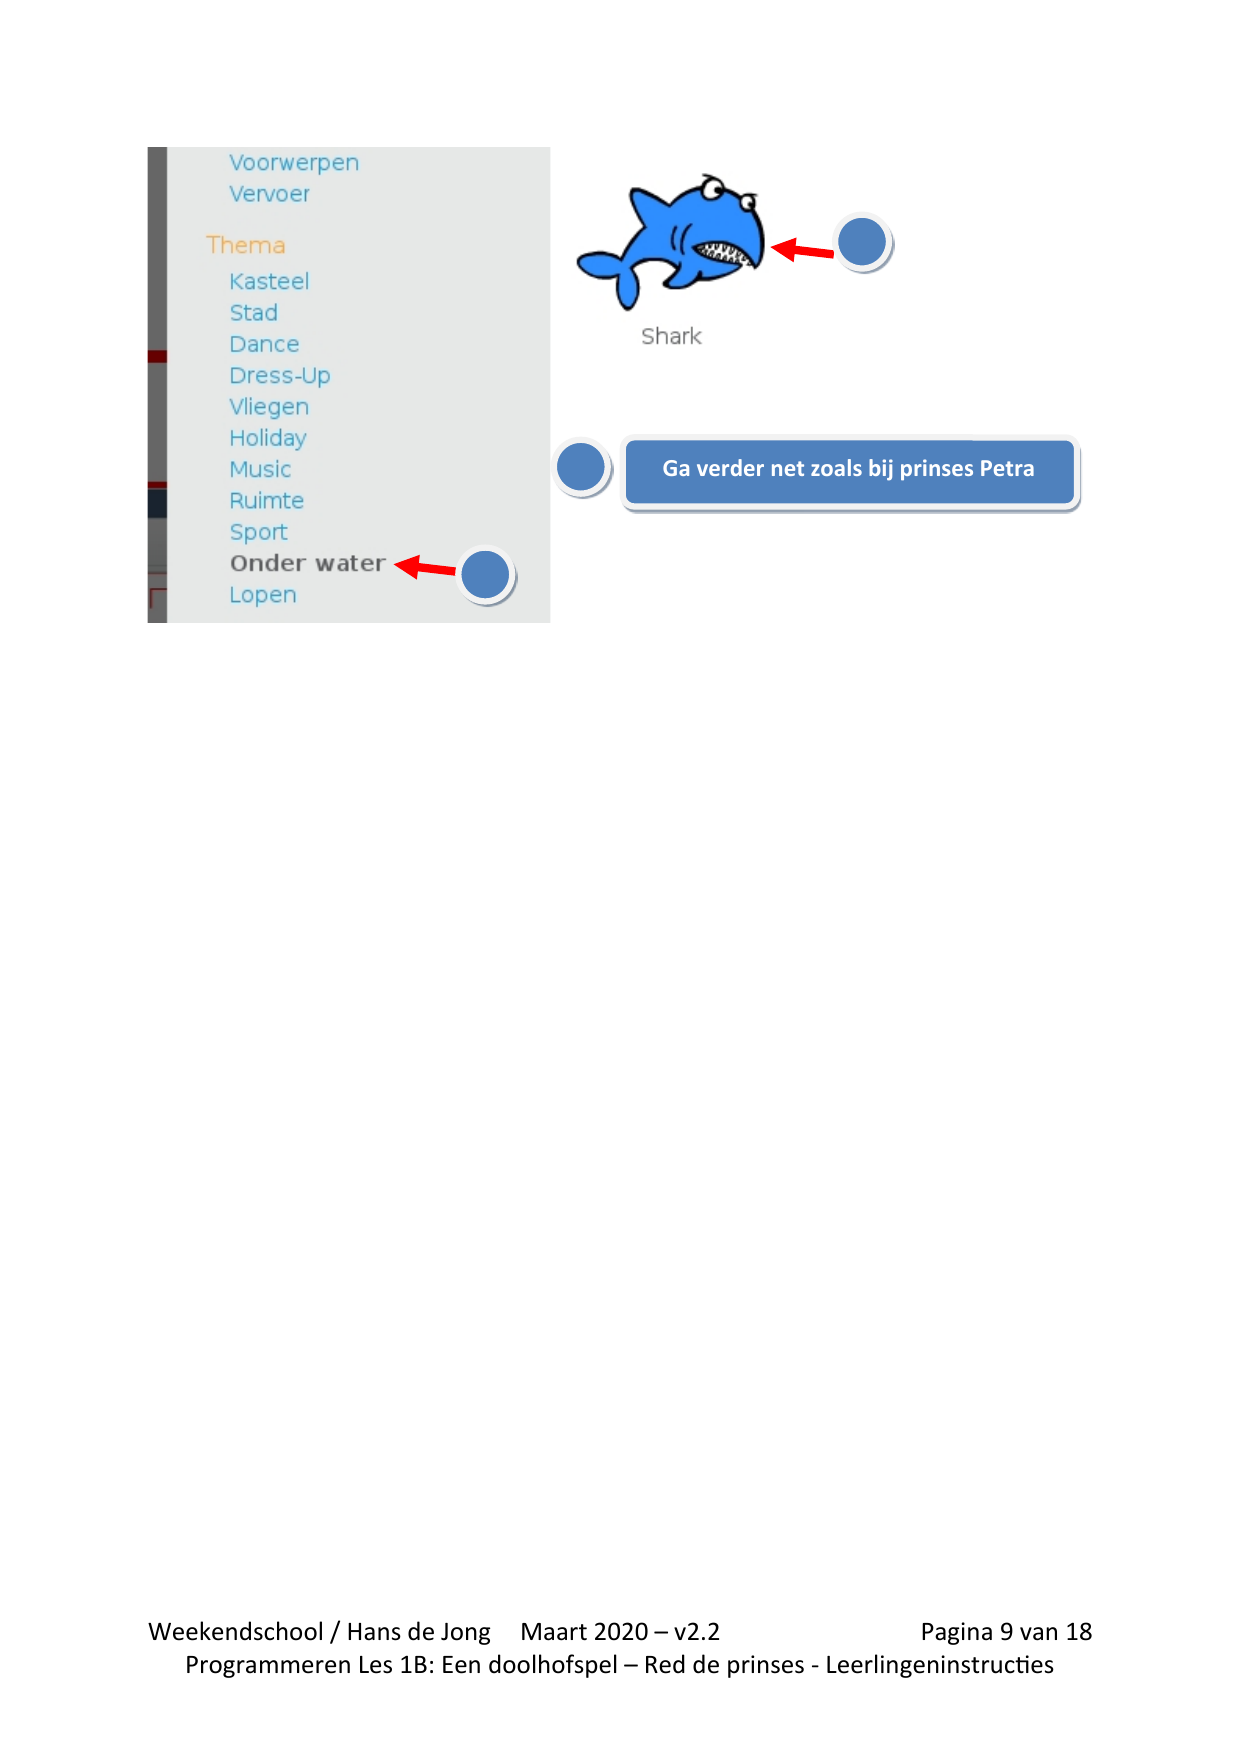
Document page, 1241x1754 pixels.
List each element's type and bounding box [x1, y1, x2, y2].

picture [147, 147, 804, 623]
